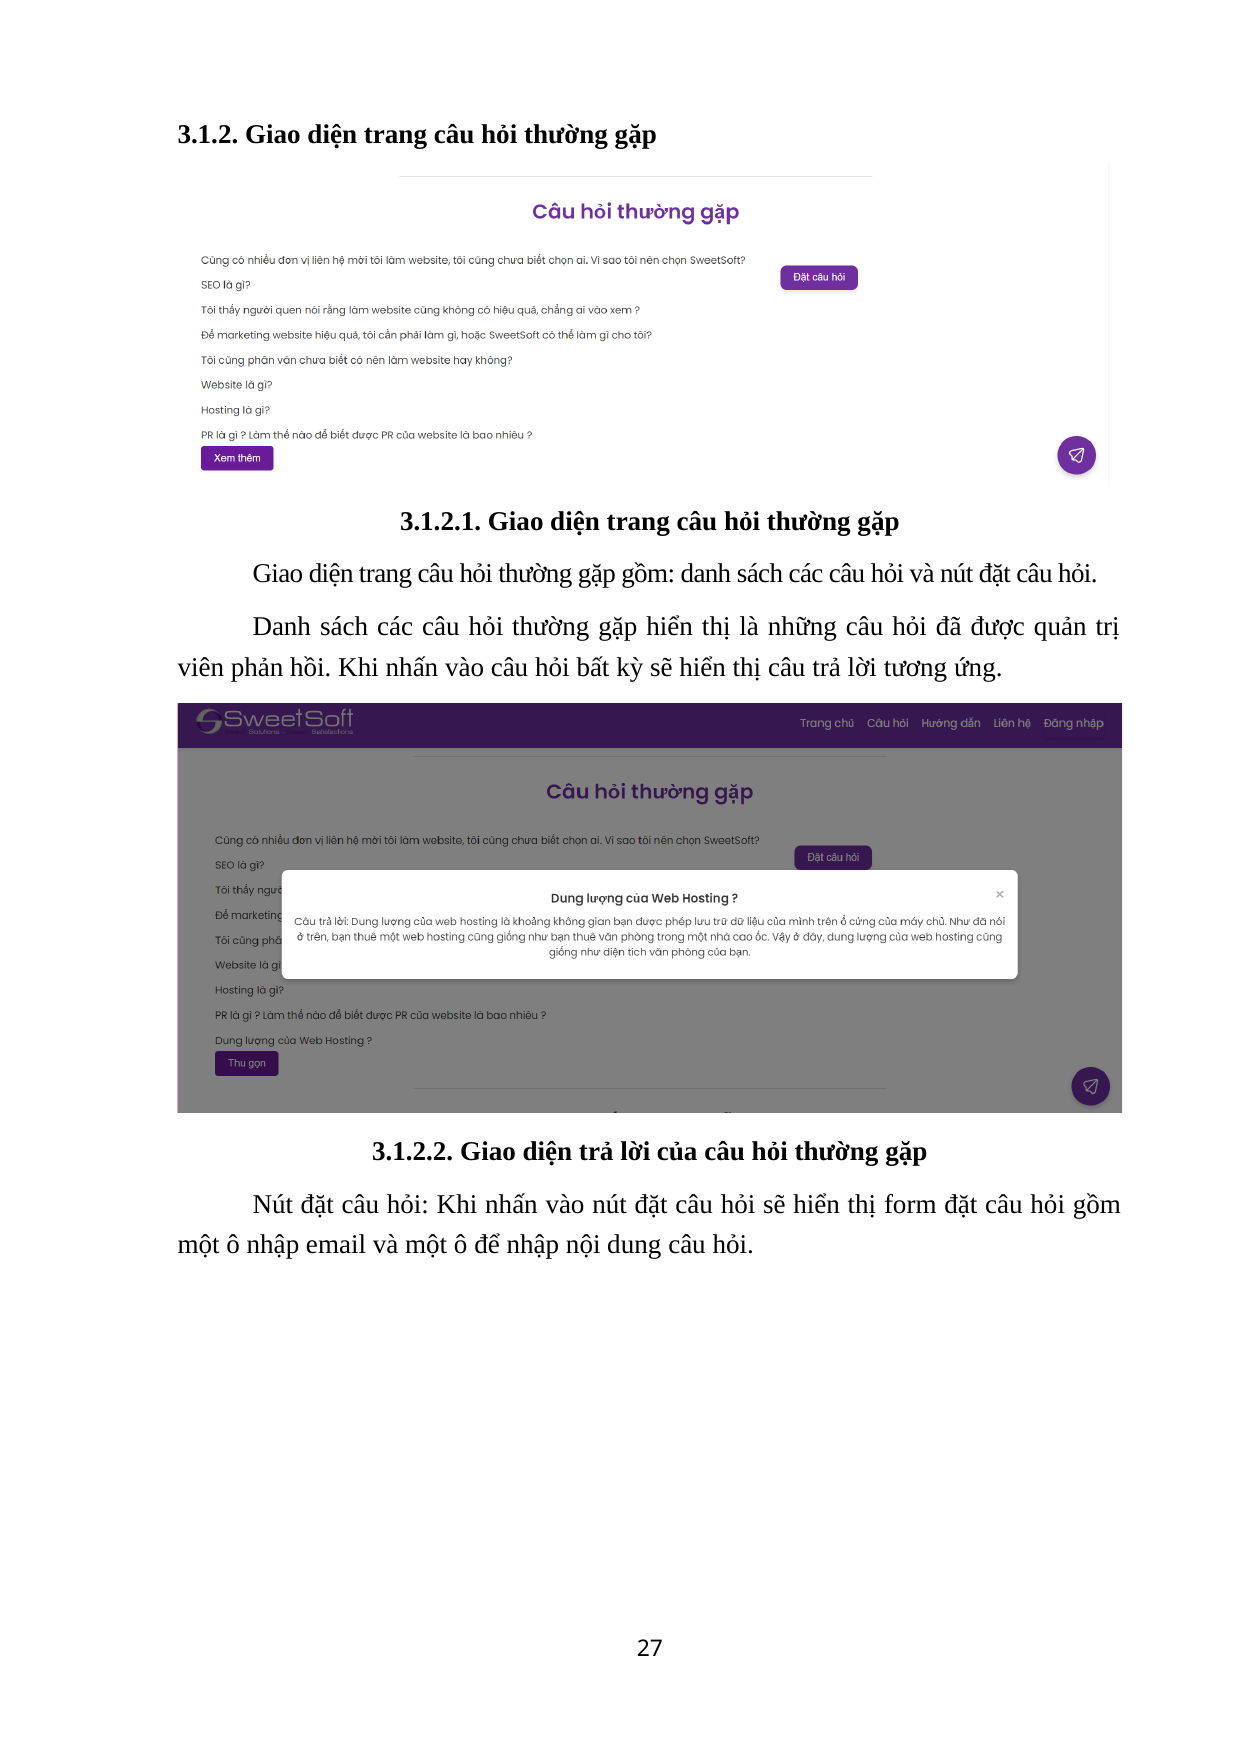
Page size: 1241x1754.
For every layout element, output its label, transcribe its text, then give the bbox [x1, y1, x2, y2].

text Danh sách các câu hỏi thường gặp hiển thị là những câu hỏi đã được quản trị viên phản hồi. Khi nhấn vào câu hỏi bất kỳ sẽ hiển thị câu trả lời tương ứng. [177, 610, 1122, 682]
text Nút đặt câu hỏi: Khi nhấn vào nút đặt câu hỏi sẽ hiển thị form đặt câu hỏi gồm một ô nhập email và một ô để nhập nội dung câu hỏi. [177, 1188, 1122, 1259]
picture [177, 164, 1110, 483]
subtitle 3.1.2. Giao diện trang câu hỏi thường gặp [177, 118, 1122, 149]
text 3.1.2.1. Giao diện trang câu hỏi thường gặp [177, 504, 1122, 536]
text Giao diện trang câu hỏi thường gặp gồm: danh sách các câu hỏi và nút đặt câu hỏi. [177, 557, 1122, 589]
text 3.1.2.2. Giao diện trả lời của câu hỏi thường gặp [177, 1135, 1122, 1166]
picture [177, 703, 1123, 1113]
